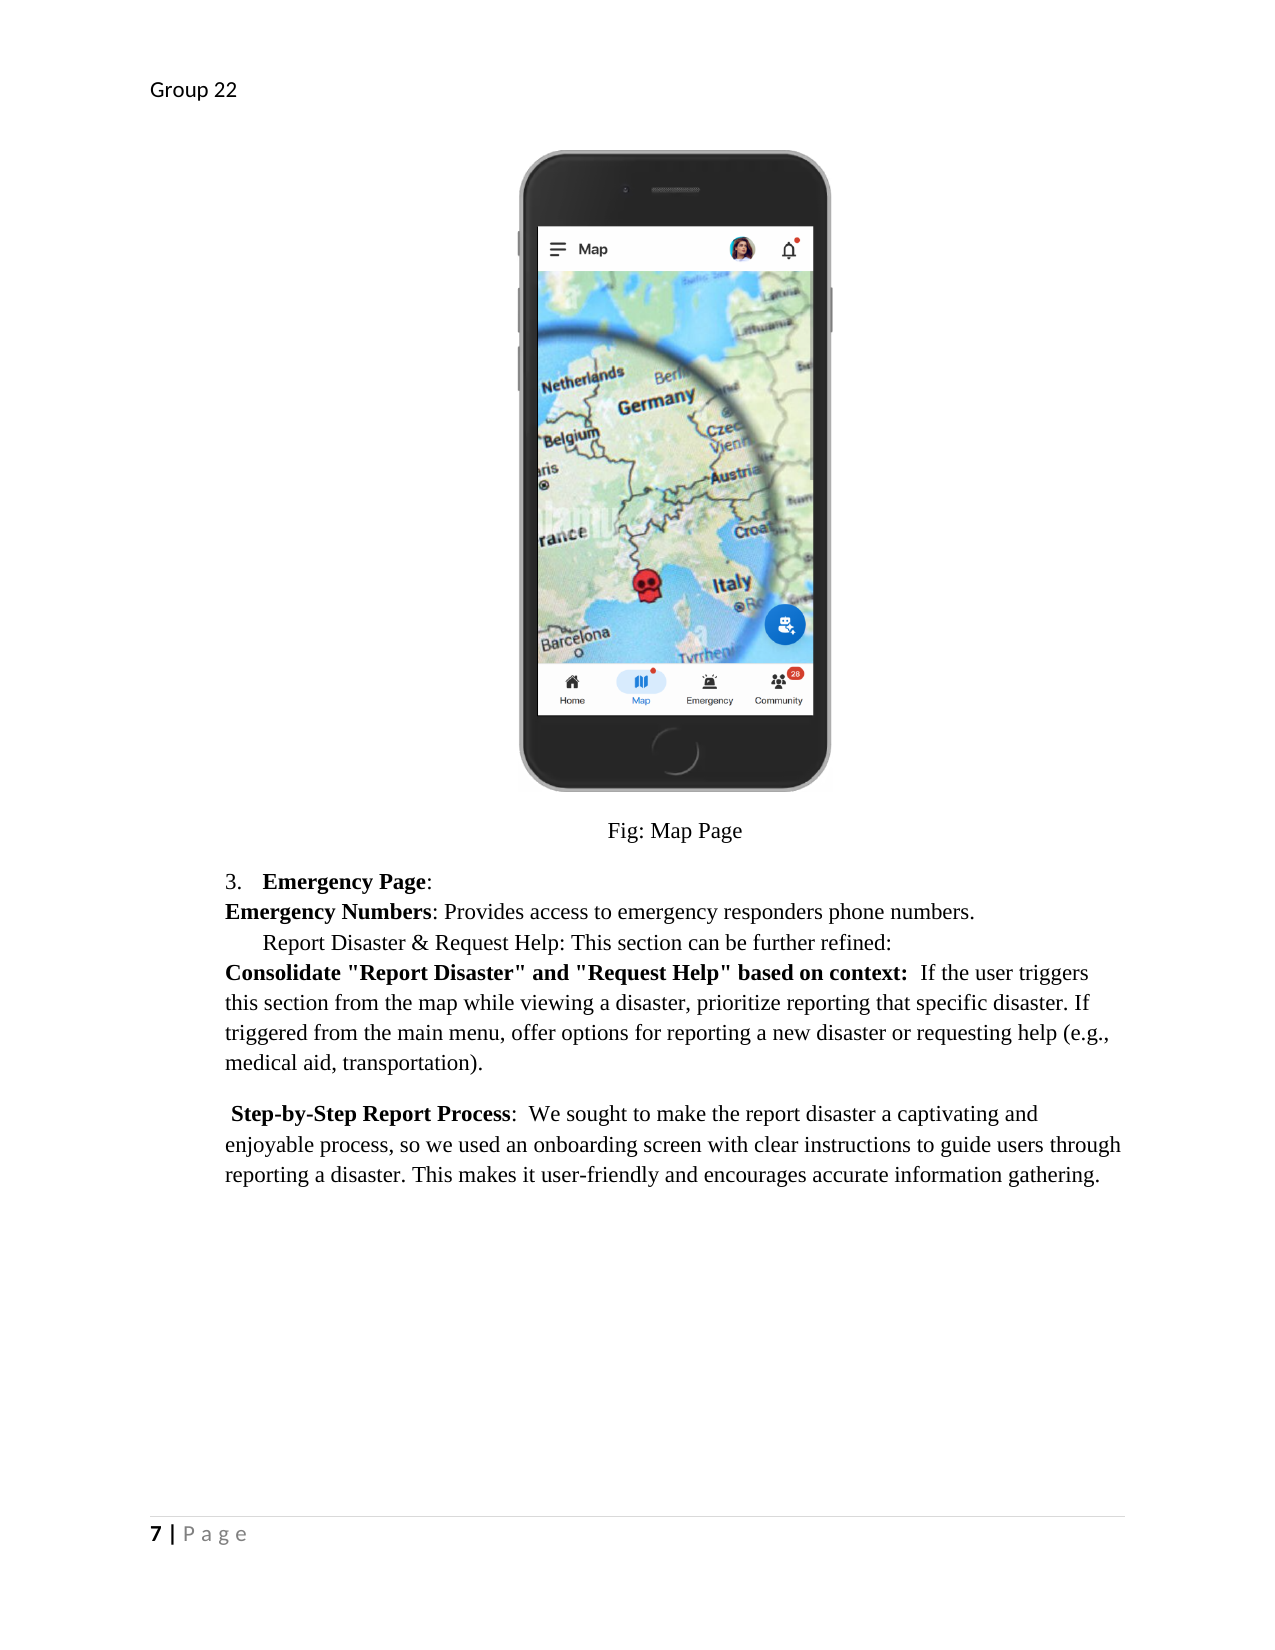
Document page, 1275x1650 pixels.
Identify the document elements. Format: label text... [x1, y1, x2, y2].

list Emergency Page: [225, 868, 1125, 894]
text Step-by-Step Report Process: We sought to make the report disaster a captivating and enjoyable process, so we used an onboarding screen with clear instructions to guide users through reporting a disaster. This makes it user-friendly and encourages accurate information gathering. [225, 1100, 1125, 1187]
picture [517, 150, 833, 792]
list Consolidate "Report Disaster" and "Request Help" based on context: If the user triggers this section from the map while viewing a disaster, prioritize reporting that specific disaster. If triggered from the main menu, offer options for reporting a new disaster or requesting help (e.g., medical aid, transportation). [225, 959, 1125, 1076]
list Report Disaster & Request Help: This section can be further refined: [262, 928, 1125, 955]
text Fig: Map Page [225, 817, 1125, 843]
list Emergency Numbers: Provides access to emergency responders phone numbers. [225, 898, 1125, 925]
